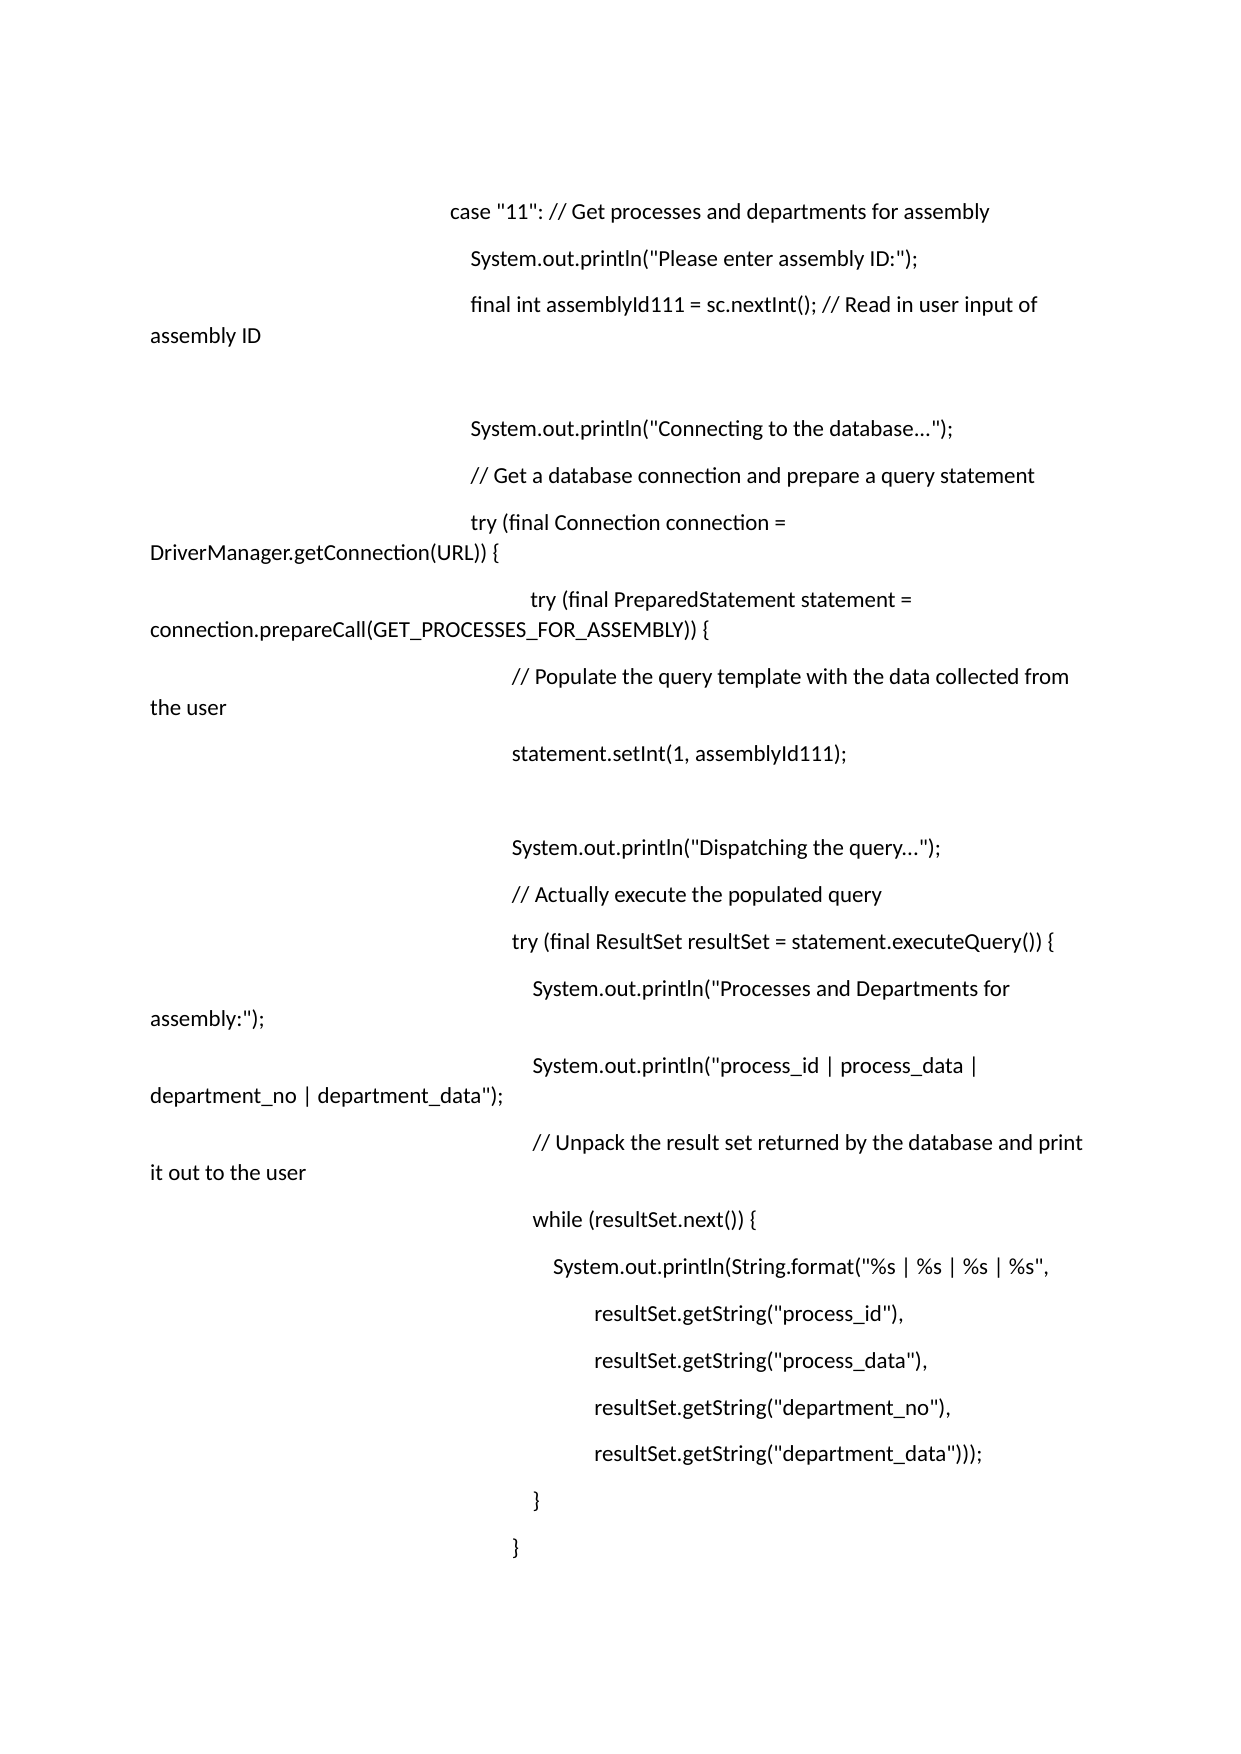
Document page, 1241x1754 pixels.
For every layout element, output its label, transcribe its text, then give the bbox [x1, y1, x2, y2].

text System.out.println("Please enter assembly ID:"); [150, 244, 1090, 272]
text } [150, 1486, 1090, 1514]
text resultSet.getString("process_id"), [150, 1299, 1090, 1327]
text System.out.println(String.format("%s | %s | %s | %s", [150, 1252, 1090, 1280]
text while (resultSet.next()) { [150, 1205, 1090, 1233]
text System.out.println("Processes and Departments for assembly:"); [150, 974, 1090, 1032]
text try (final ResultSet resultSet = statement.executeQuery()) { [150, 927, 1090, 955]
text // Unpack the result set returned by the database and print it out to the user [150, 1128, 1090, 1186]
text // Populate the query template with the data collected from the user [150, 662, 1090, 721]
text final int assemblyId111 = sc.nextInt(); // Read in user input of assembly ID [150, 291, 1090, 349]
text resultSet.getString("process_data"), [150, 1346, 1090, 1374]
text resultSet.getString("department_data"))); [150, 1439, 1090, 1468]
text } [150, 1533, 1090, 1561]
text // Get a database connection and prepare a query statement [150, 461, 1090, 489]
text System.out.println("Connecting to the database..."); [150, 414, 1090, 443]
text case "11": // Get processes and departments for assembly [150, 197, 1090, 225]
text System.out.println("Dispatching the query..."); [150, 833, 1090, 861]
text System.out.println("process_id | process_data | department_no | department_data"); [150, 1051, 1090, 1109]
text resultSet.getString("department_no"), [150, 1393, 1090, 1421]
text statement.setInt(1, assemblyId111); [150, 739, 1090, 768]
text try (final Connection connection = DriverManager.getConnection(URL)) { [150, 508, 1090, 567]
text // Actually execute the populated query [150, 880, 1090, 908]
text try (final PreparedStatement statement = connection.prepareCall(GET_PROCESSES_FOR_ASSEMBLY)) { [150, 585, 1090, 644]
